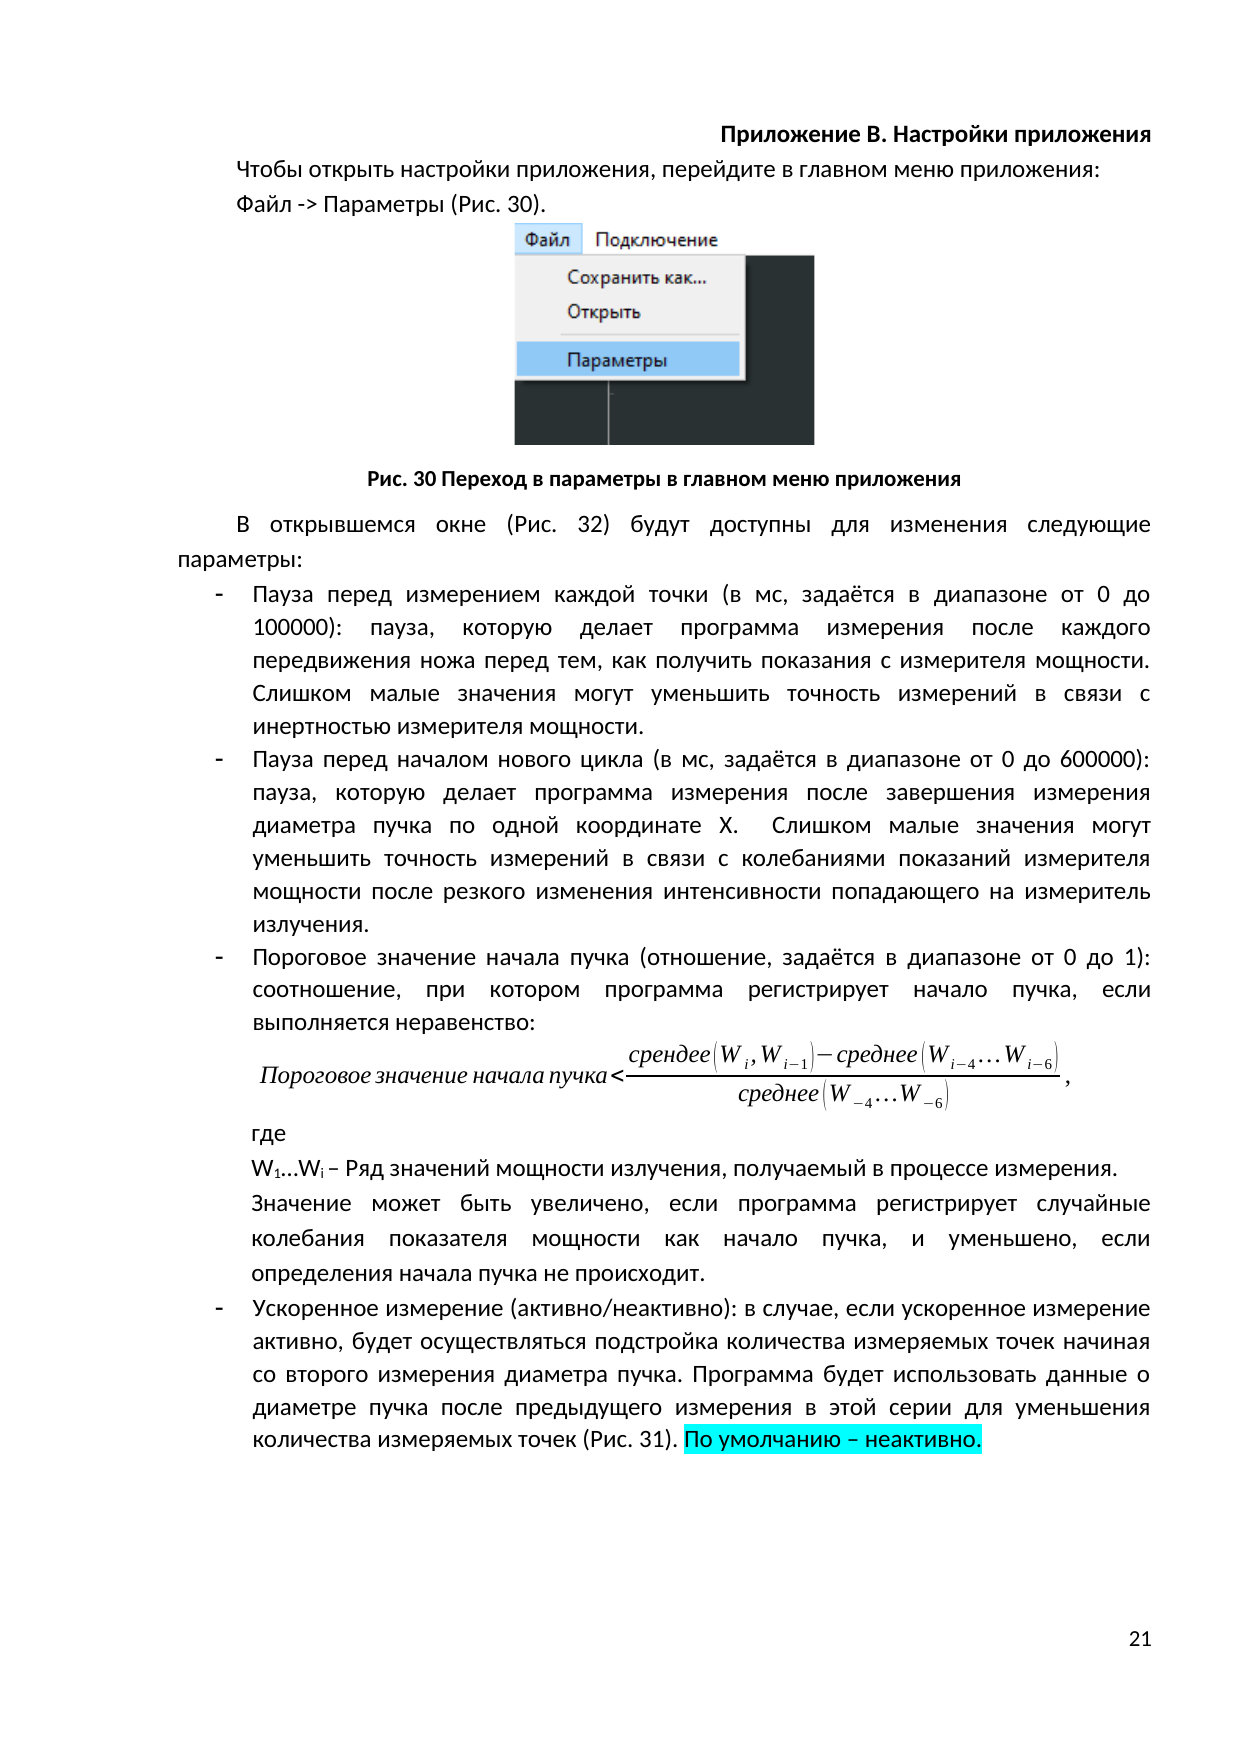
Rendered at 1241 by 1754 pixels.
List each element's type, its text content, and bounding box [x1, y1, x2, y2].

text Значение может быть увеличено, если программа регистрирует случайные колебания показателя мощности как начало пучка, и уменьшено, если определения начала пучка не происходит. [251, 1187, 1152, 1287]
text W1…Wi – Ряд значений мощности излучения, получаемый в процессе измерения. [251, 1152, 1152, 1182]
text Пауза перед началом нового цикла (в мс, задаётся в диапазоне от 0 до 600000): пауза, которую делает программа измерения после завершения измерения диаметра пучка по одной координате X. Слишком малые значения могут уменьшить точность измерений в связи с колебаниями показаний измерителя мощности после резкого изменения интенсивности попадающего на измеритель излучения. [215, 743, 1152, 938]
text Файл -> Параметры (Рис. 30). [177, 188, 1152, 219]
text где [251, 1117, 1152, 1147]
text Ускоренное измерение (активно/неактивно): в случае, если ускоренное измерение активно, будет осуществляться подстройка количества измеряемых точек начиная со второго измерения диаметра пучка. Программа будет использовать данные о диаметре пучка после предыдущего измерения в этой серии для уменьшения количества измеряемых точек (Рис. 31). По умолчанию – неактивно. [215, 1292, 1152, 1454]
picture [514, 223, 815, 445]
text Пауза перед измерением каждой точки (в мс, задаётся в диапазоне от 0 до 100000): пауза, которую делает программа измерения после каждого передвижения ножа перед тем, как получить показания с измерителя мощности. Слишком малые значения могут уменьшить точность измерений в связи с инертностью измерителя мощности. [215, 578, 1152, 741]
text В открывшемся окне (Рис. 32) будут доступны для изменения следующие параметры: [177, 508, 1152, 574]
text Пороговое значение начала пучка (отношение, задаётся в диапазоне от 0 до 1): соотношение, при котором программа регистрирует начало пучка, если выполняется неравенство: [215, 941, 1152, 1037]
text Рис. Переход в параметры в главном меню приложения [177, 464, 1152, 492]
text Приложение B. Настройки приложения [251, 118, 1152, 149]
text Чтобы открыть настройки приложения, перейдите в главном меню приложения: [177, 153, 1152, 184]
